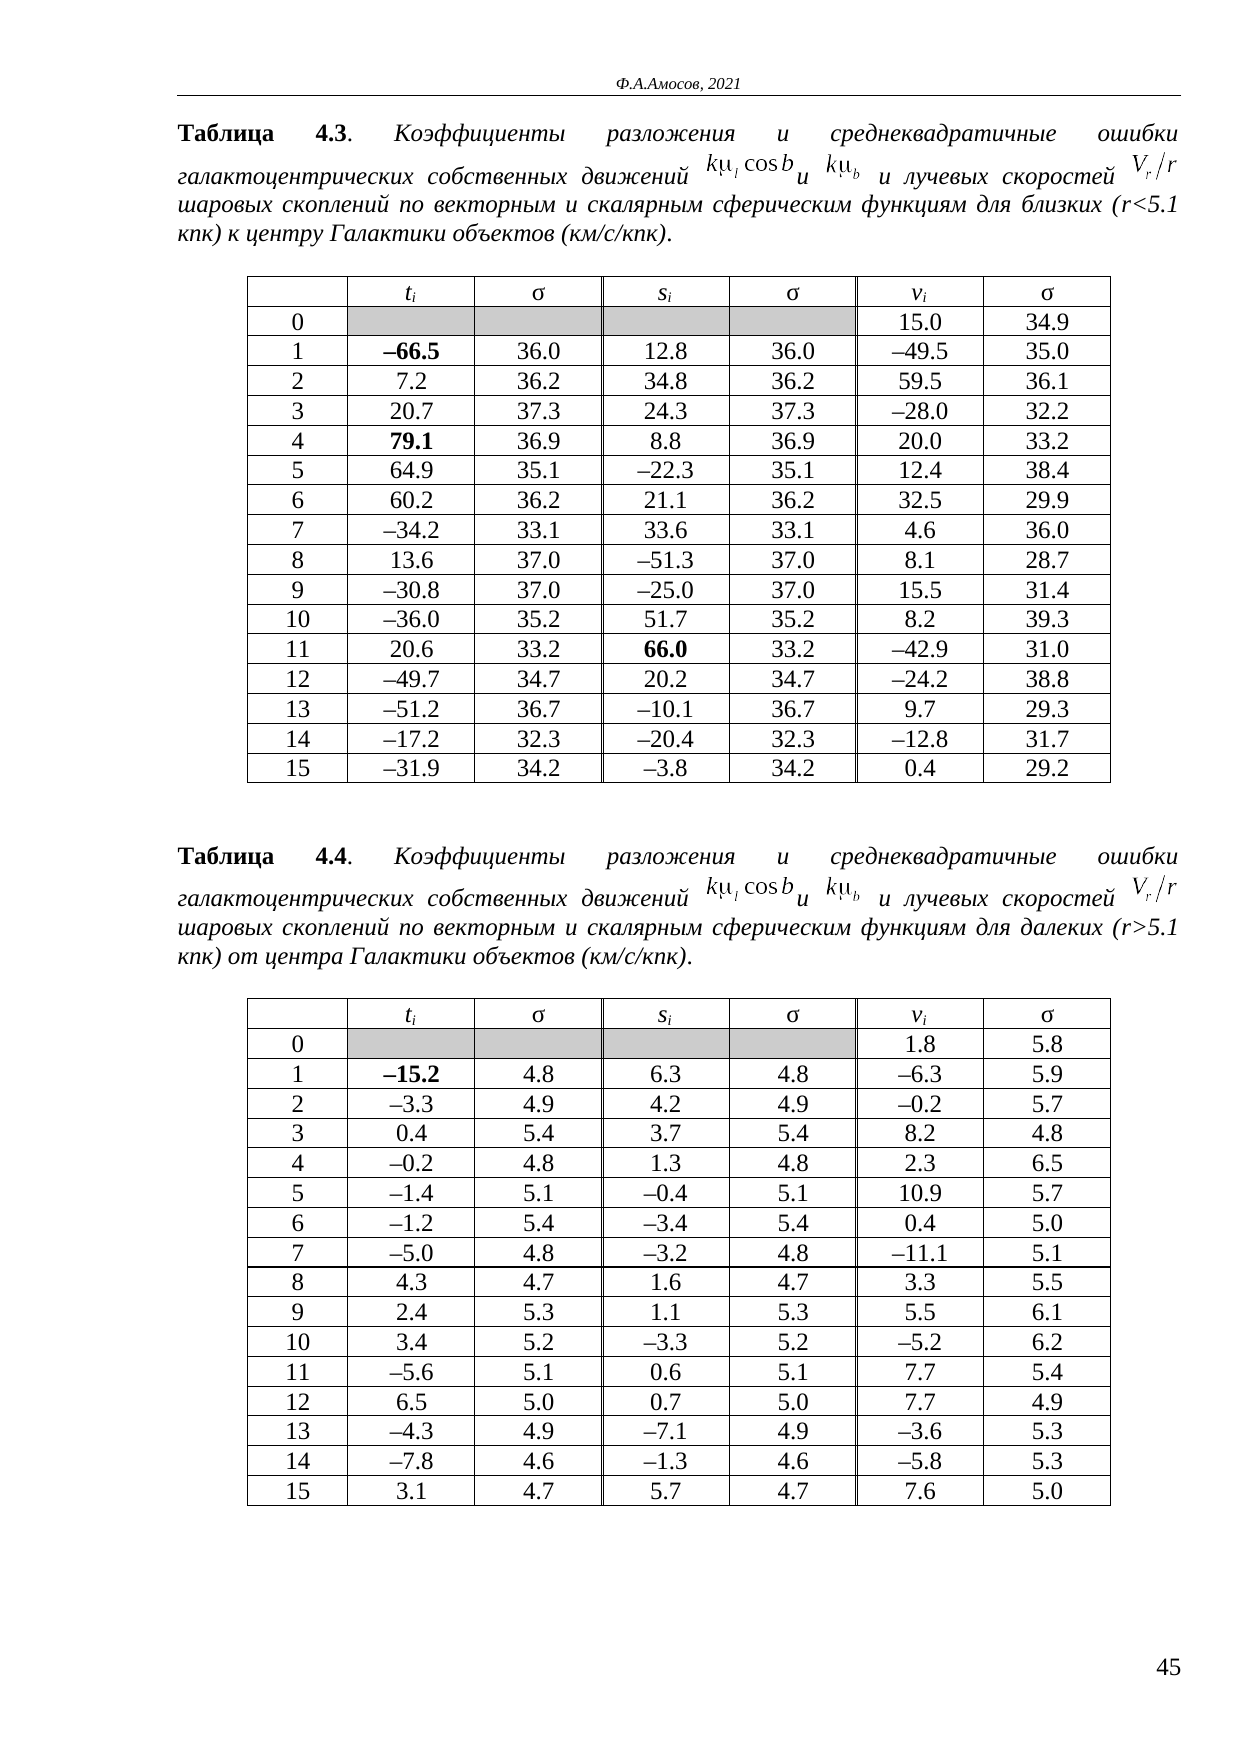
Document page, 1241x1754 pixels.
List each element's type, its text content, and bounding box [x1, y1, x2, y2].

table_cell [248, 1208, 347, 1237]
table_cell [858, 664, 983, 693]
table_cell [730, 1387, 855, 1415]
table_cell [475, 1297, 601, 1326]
text Таблица 4.3. Коэффициенты разложения и среднеквадратичные ошибки галактоцентрических собственных движений и и лучевых скоростей шаровых скоплений по векторным и скалярным сферическим функциям для близких (r<5.1 кпк) к центру Галактики объектов (км/с/кпк). [177, 118, 1181, 247]
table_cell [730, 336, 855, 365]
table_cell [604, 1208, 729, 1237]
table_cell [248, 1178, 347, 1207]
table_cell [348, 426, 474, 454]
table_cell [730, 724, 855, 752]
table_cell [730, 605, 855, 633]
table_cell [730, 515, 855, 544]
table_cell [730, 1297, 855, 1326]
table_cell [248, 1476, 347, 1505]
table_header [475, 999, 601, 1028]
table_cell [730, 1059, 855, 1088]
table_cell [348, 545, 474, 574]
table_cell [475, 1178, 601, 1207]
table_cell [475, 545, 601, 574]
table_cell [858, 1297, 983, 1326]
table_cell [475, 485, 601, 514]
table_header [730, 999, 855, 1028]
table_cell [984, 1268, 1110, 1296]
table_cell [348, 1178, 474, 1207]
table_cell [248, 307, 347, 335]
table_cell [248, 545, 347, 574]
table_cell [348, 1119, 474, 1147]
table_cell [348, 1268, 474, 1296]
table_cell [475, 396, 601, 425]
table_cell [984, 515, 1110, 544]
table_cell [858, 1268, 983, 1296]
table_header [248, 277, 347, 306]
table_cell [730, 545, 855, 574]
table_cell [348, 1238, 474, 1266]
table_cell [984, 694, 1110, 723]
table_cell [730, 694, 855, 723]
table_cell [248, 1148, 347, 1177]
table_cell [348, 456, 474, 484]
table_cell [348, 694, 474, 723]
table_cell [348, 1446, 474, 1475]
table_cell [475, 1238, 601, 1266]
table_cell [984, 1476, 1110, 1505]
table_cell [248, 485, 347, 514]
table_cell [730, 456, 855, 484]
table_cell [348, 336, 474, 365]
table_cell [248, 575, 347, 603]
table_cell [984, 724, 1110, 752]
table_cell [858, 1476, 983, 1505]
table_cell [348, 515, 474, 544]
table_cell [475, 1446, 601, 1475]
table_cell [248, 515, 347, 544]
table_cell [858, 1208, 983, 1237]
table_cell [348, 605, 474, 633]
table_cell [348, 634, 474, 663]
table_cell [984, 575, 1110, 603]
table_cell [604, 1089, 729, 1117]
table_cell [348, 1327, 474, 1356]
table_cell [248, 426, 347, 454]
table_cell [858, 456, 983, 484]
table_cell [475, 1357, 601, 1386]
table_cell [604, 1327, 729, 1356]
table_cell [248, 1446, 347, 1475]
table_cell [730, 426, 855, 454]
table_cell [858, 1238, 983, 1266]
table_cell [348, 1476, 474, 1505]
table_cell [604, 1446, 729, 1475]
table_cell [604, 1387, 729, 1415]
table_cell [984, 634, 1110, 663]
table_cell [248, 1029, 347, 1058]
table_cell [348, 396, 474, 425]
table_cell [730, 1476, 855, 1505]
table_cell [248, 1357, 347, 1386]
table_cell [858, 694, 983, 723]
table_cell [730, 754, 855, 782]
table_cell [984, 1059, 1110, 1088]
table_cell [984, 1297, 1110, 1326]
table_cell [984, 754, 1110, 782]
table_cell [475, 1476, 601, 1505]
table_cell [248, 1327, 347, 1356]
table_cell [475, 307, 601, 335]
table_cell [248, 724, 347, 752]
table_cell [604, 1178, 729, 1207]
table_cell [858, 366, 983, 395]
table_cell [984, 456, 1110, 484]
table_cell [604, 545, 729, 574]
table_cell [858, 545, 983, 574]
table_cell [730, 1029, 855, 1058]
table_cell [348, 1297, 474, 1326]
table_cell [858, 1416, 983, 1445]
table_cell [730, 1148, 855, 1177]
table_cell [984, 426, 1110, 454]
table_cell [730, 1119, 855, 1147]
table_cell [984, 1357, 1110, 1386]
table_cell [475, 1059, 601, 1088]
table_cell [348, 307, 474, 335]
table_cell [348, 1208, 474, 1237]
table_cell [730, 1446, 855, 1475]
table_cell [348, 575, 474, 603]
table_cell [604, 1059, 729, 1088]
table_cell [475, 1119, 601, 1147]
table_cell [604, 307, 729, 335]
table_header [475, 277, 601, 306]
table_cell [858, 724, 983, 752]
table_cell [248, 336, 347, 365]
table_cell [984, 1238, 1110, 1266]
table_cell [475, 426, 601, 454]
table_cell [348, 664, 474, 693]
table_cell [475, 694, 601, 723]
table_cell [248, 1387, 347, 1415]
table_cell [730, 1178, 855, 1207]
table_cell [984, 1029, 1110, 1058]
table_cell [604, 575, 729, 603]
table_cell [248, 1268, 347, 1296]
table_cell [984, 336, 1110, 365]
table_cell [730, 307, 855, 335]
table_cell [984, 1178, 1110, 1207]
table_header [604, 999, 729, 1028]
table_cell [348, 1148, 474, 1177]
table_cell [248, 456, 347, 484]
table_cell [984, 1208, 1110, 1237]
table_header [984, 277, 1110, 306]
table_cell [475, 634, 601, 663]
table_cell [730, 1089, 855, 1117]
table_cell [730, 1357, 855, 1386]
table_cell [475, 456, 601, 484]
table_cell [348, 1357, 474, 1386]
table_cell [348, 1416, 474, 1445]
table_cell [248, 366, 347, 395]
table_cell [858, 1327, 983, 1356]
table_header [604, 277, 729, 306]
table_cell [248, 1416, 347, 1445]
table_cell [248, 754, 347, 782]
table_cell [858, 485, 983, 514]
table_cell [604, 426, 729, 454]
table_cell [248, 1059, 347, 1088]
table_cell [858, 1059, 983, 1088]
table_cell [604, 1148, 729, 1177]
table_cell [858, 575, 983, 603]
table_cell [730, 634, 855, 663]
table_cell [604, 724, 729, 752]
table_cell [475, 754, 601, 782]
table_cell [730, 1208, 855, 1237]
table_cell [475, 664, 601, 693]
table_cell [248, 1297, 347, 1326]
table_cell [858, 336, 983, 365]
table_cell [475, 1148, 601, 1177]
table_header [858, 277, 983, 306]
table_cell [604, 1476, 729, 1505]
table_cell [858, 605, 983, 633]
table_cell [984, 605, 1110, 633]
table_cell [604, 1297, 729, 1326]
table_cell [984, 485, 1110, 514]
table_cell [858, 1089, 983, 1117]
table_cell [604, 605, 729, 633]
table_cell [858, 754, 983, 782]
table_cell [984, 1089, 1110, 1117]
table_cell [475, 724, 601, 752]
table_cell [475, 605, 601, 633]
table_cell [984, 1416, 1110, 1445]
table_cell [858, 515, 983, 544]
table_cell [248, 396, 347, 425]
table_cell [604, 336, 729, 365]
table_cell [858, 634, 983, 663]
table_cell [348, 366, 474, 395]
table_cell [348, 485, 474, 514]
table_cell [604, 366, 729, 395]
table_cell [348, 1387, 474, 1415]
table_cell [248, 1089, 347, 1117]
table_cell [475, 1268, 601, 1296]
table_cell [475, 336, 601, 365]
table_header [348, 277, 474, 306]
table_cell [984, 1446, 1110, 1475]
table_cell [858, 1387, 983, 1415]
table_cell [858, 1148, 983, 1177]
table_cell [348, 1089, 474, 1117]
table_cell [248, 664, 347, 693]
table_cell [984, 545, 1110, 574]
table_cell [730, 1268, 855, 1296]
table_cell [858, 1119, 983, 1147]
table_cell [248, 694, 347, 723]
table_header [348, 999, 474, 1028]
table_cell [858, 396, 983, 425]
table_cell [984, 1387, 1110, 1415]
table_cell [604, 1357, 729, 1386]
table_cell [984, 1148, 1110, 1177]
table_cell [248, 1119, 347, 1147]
text Таблица 4.4. Коэффициенты разложения и среднеквадратичные ошибки галактоцентрических собственных движений и и лучевых скоростей шаровых скоплений по векторным и скалярным сферическим функциям для далеких (r>5.1 кпк) от центра Галактики объектов (км/с/кпк). [177, 841, 1181, 969]
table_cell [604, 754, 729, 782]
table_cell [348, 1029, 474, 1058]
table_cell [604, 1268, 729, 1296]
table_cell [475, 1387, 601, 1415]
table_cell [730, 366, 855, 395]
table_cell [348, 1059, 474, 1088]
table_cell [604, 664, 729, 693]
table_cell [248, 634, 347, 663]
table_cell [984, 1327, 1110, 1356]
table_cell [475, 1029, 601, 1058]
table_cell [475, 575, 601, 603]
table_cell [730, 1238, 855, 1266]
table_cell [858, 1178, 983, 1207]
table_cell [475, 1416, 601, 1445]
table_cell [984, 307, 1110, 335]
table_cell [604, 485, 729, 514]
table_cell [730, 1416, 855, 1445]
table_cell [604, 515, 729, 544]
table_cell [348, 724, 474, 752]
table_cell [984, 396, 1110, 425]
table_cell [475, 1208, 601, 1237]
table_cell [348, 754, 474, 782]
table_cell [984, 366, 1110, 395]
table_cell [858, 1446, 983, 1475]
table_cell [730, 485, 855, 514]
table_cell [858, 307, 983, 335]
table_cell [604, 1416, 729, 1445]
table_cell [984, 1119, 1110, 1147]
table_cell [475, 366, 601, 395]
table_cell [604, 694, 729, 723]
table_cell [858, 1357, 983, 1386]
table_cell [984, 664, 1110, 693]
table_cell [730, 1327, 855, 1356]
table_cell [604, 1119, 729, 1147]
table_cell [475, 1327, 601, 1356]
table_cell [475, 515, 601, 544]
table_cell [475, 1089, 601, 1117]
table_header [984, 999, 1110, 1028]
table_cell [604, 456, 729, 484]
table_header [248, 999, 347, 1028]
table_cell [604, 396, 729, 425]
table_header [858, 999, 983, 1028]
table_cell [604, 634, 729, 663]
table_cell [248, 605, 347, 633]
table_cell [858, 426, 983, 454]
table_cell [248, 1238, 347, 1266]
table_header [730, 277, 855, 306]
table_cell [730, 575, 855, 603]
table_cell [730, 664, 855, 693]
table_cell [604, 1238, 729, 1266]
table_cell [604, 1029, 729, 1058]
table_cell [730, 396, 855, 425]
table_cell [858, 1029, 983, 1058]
